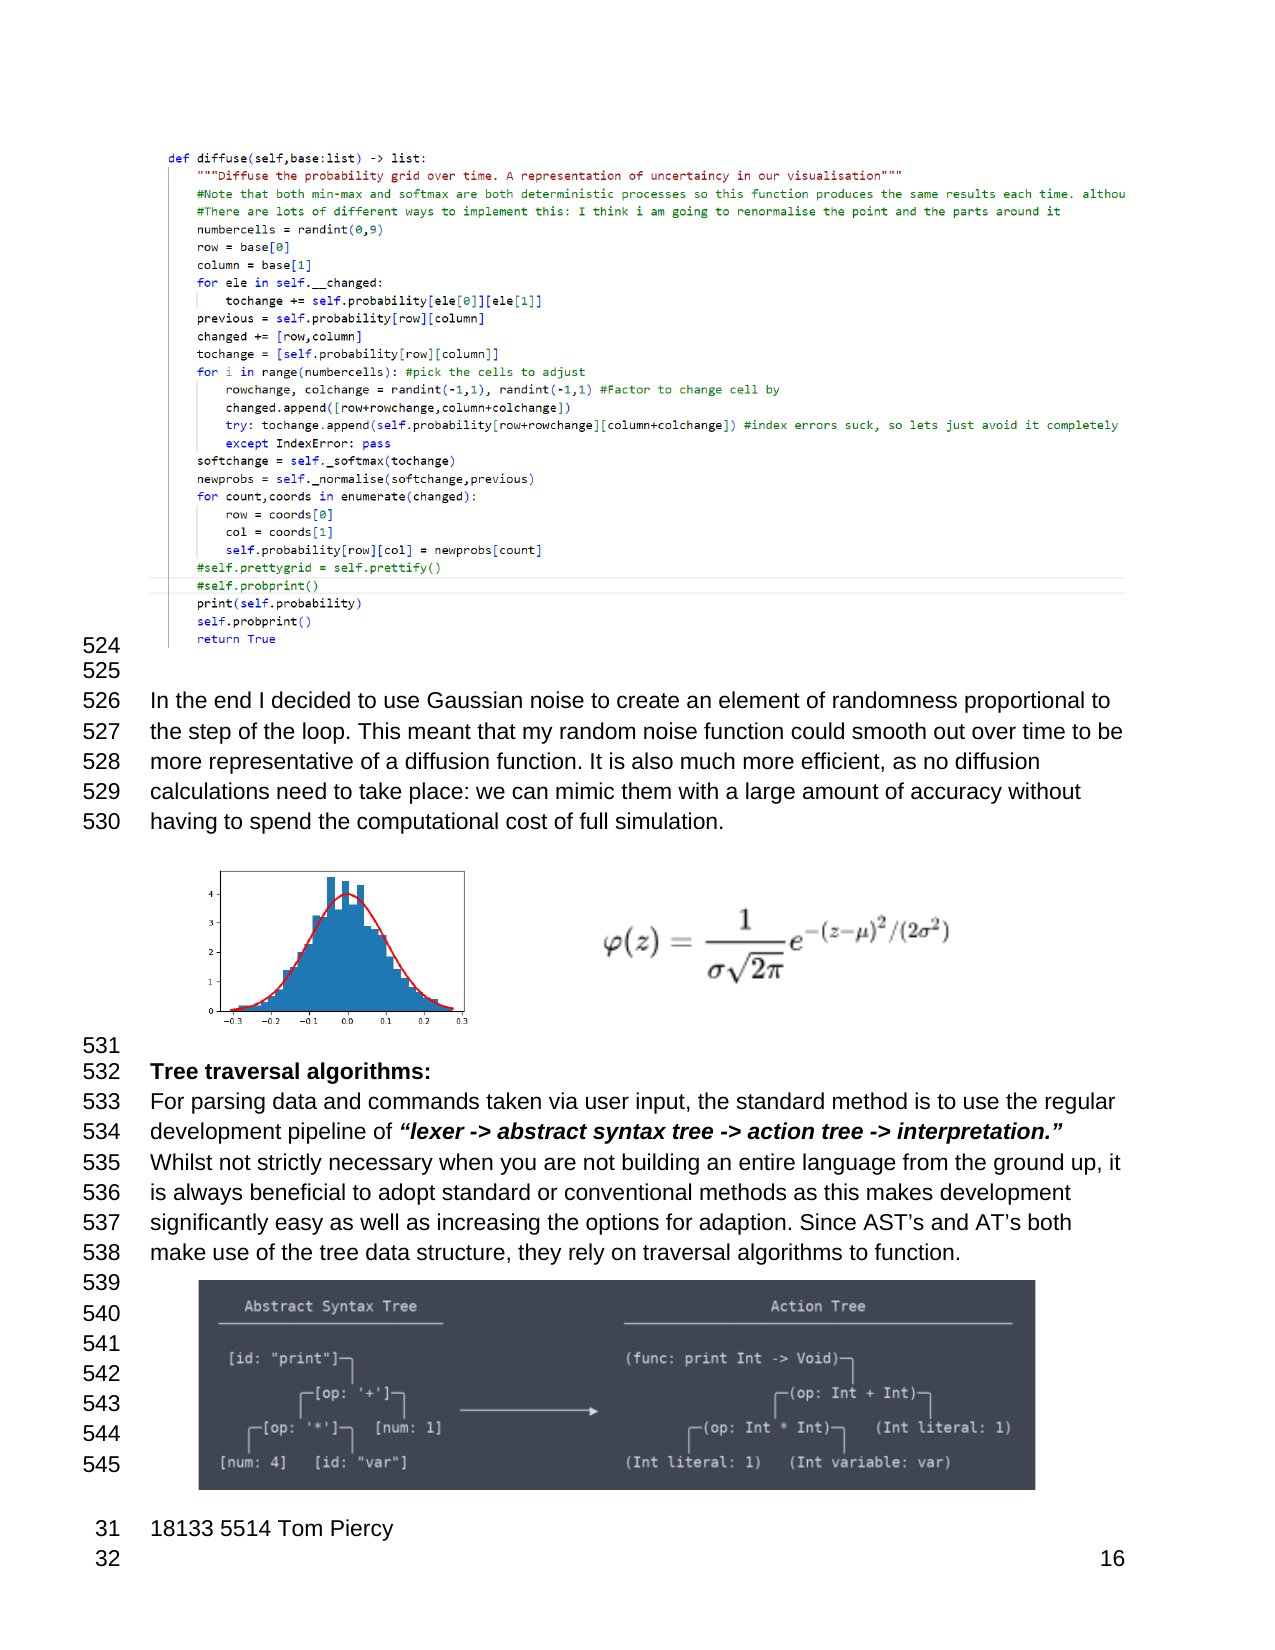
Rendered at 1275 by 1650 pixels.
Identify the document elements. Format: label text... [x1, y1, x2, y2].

picture [198, 1280, 1036, 1490]
text In the end I decided to use Gaussian noise to create an element of randomness proportional to the step of the loop. This meant that my random noise function could smooth out over time to be more representative of a diffusion function. It is also much more efficient, as no diffusion calculations need to take place: we can mimic them with a large amount of accuracy without having to spend the computational cost of full simulation. [150, 687, 1125, 835]
picture [603, 906, 950, 985]
text Tree traversal algorithms: [150, 1058, 1125, 1084]
text For parsing data and commands taken via user input, the standard method is to use the regular development pipeline of “lexer -> abstract syntax tree -> action tree -> interpretation.” Whilst not strictly necessary when you are not building an entire language from the ground up, it is always beneficial to adopt standard or conventional methods as this makes development significantly easy as well as increasing the options for adaption. Since AST’s and AT’s both make use of the tree data structure, they rely on traversal algorithms to function. [150, 1088, 1125, 1265]
picture [150, 838, 498, 1054]
picture [150, 150, 1125, 654]
